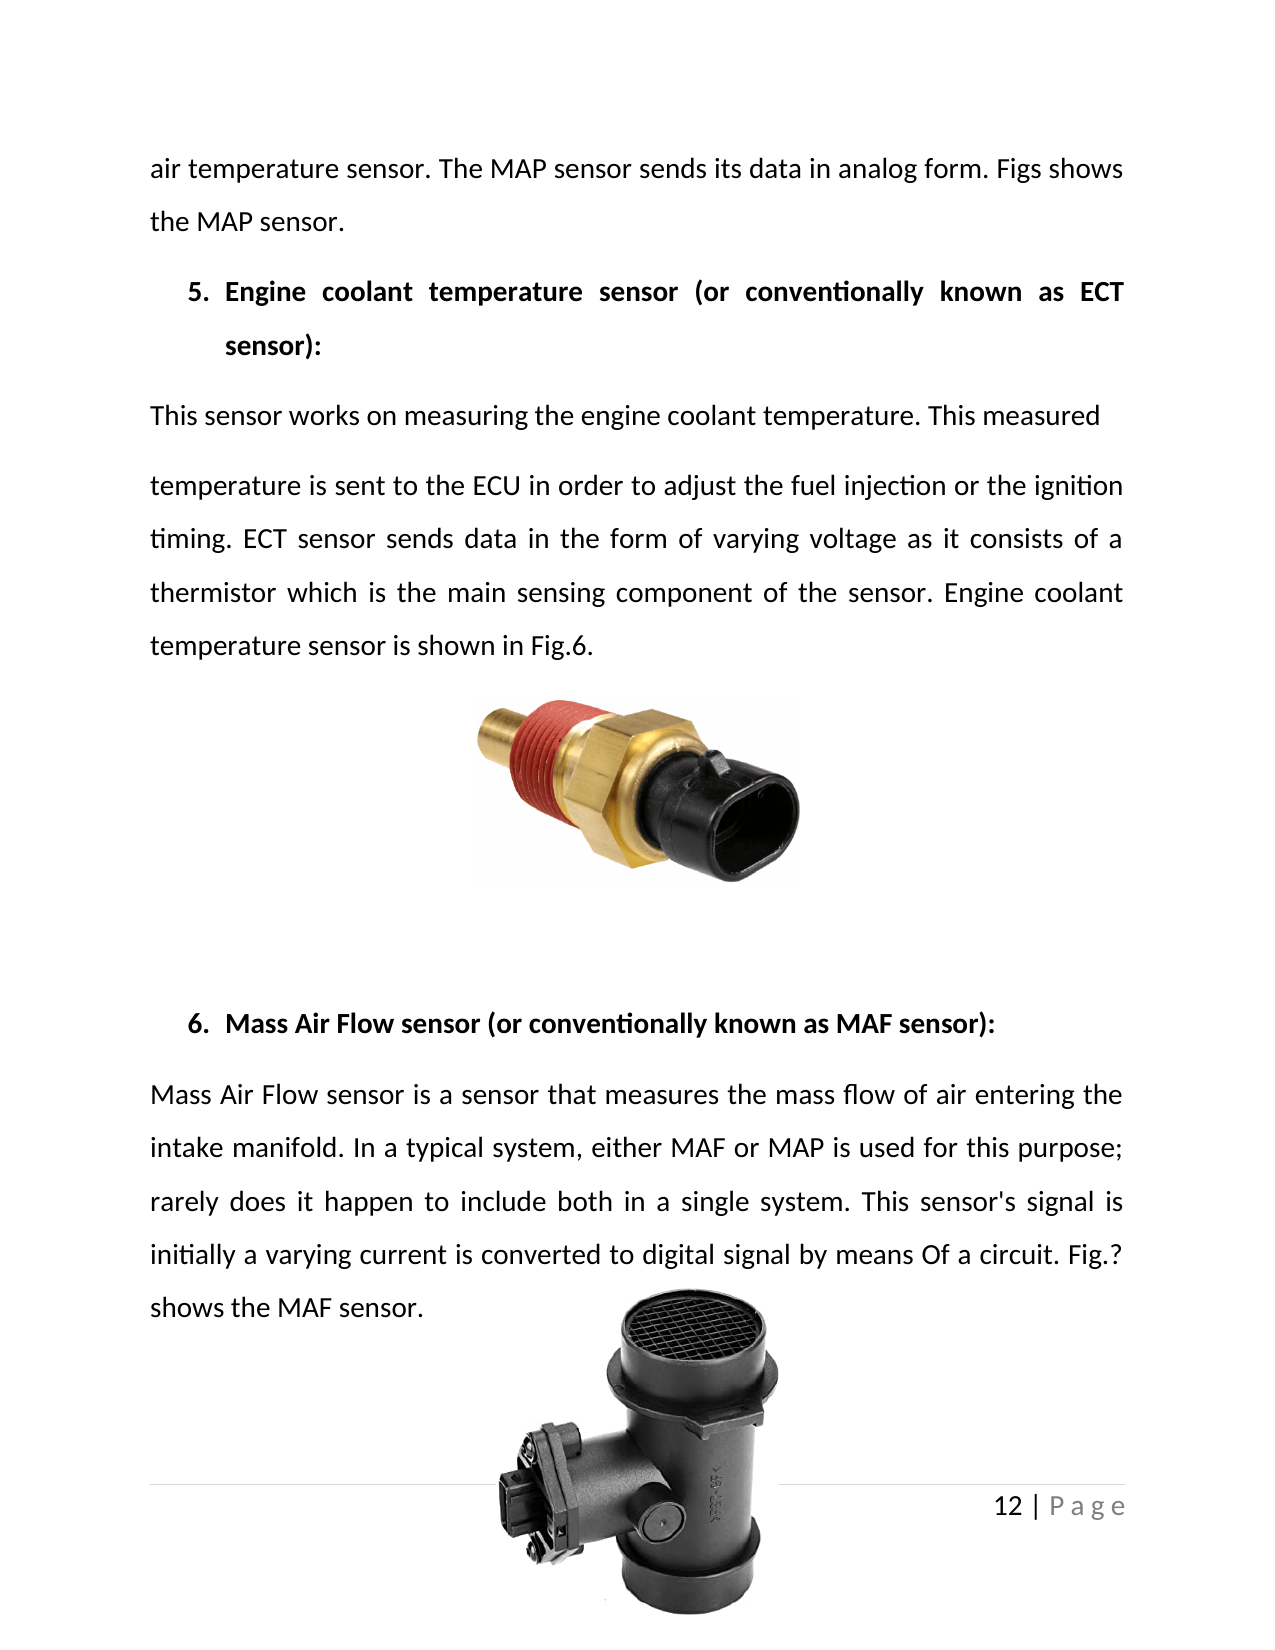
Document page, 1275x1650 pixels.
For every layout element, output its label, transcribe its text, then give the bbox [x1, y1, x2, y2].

text temperature is sent to the ECU in order to adjust the fuel injection or the ignition timing. ECT sensor sends data in the form of varying voltage as it consists of a thermistor which is the main sensing component of the sensor. Engine coolant temperature sensor is shown in Fig.6. [150, 467, 1125, 663]
list Mass Air Flow sensor (or conventionally known as MAF sensor): [187, 1006, 1125, 1041]
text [150, 150, 1125, 239]
text Mass Air Flow sensor is a sensor that measures the mass flow of air entering the intake manifold. In a typical system, either MAF or MAP is used for this purpose; rarely does it happen to include both in a single system. This sensor's signal is initially a varying current is converted to digital signal by means Of a circuit. Fig.? shows the MAF sensor. [150, 1076, 1125, 1325]
list Engine coolant temperature sensor (or conventionally known as ECT sensor): [187, 273, 1125, 363]
text This sensor works on measuring the engine coolant temperature. This measured [150, 397, 1125, 433]
picture [475, 697, 802, 884]
picture [496, 1287, 779, 1615]
